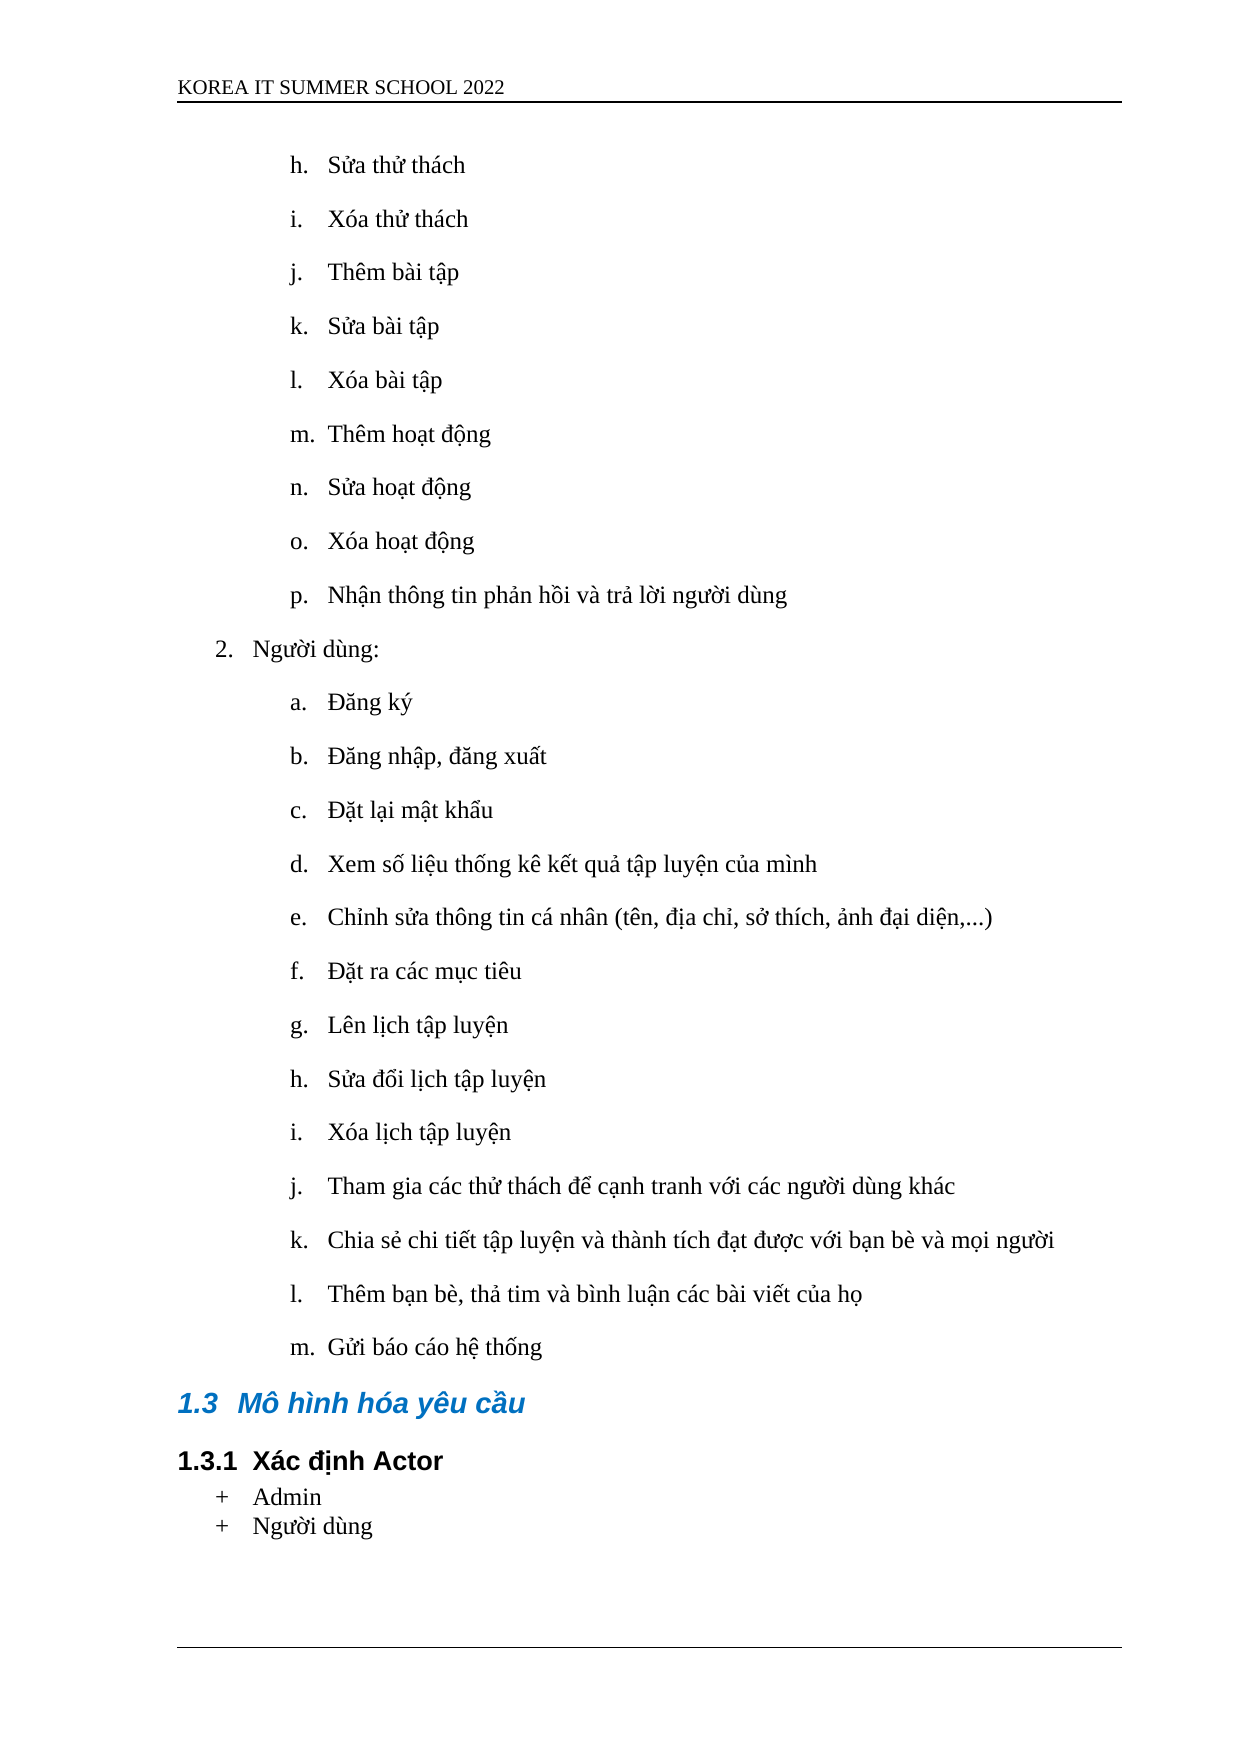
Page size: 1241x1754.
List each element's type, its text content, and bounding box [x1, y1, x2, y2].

list Đăng nhập, đăng xuất [290, 741, 1122, 770]
list Sửa hoạt động [290, 472, 1122, 501]
list Thêm bài tập [290, 257, 1122, 286]
list Xóa lịch tập luyện [290, 1117, 1122, 1146]
list Người dùng [215, 1511, 1122, 1540]
list Nhận thông tin phản hồi và trả lời người dùng [290, 580, 1122, 609]
list Đăng ký [290, 687, 1122, 716]
list Chia sẻ chi tiết tập luyện và thành tích đạt được với bạn bè và mọi người [290, 1225, 1122, 1254]
list Sửa bài tập [290, 311, 1122, 340]
list Thêm bạn bè, thả tim và bình luận các bài viết của họ [290, 1279, 1122, 1307]
list Xóa hoạt động [290, 526, 1122, 555]
list Người dùng: [215, 634, 1122, 662]
list Admin [215, 1482, 1122, 1511]
list Đặt lại mật khẩu [290, 795, 1122, 824]
list Sửa thử thách [290, 150, 1122, 179]
list Xem số liệu thống kê kết quả tập luyện của mình [290, 849, 1122, 877]
list Thêm hoạt động [290, 419, 1122, 447]
subtitle Mô hình hóa yêu cầu [177, 1386, 1122, 1420]
list Chỉnh sửa thông tin cá nhân (tên, địa chỉ, sở thích, ảnh đại diện,...) [290, 902, 1122, 931]
list Gửi báo cáo hệ thống [290, 1332, 1122, 1361]
list Tham gia các thử thách để cạnh tranh với các người dùng khác [290, 1171, 1122, 1200]
list Lên lịch tập luyện [290, 1010, 1122, 1039]
list Xóa bài tập [290, 365, 1122, 394]
list Xóa thử thách [290, 204, 1122, 232]
list Sửa đổi lịch tập luyện [290, 1064, 1122, 1092]
list Đặt ra các mục tiêu [290, 956, 1122, 985]
subtitle Xác định Actor [177, 1445, 1122, 1476]
